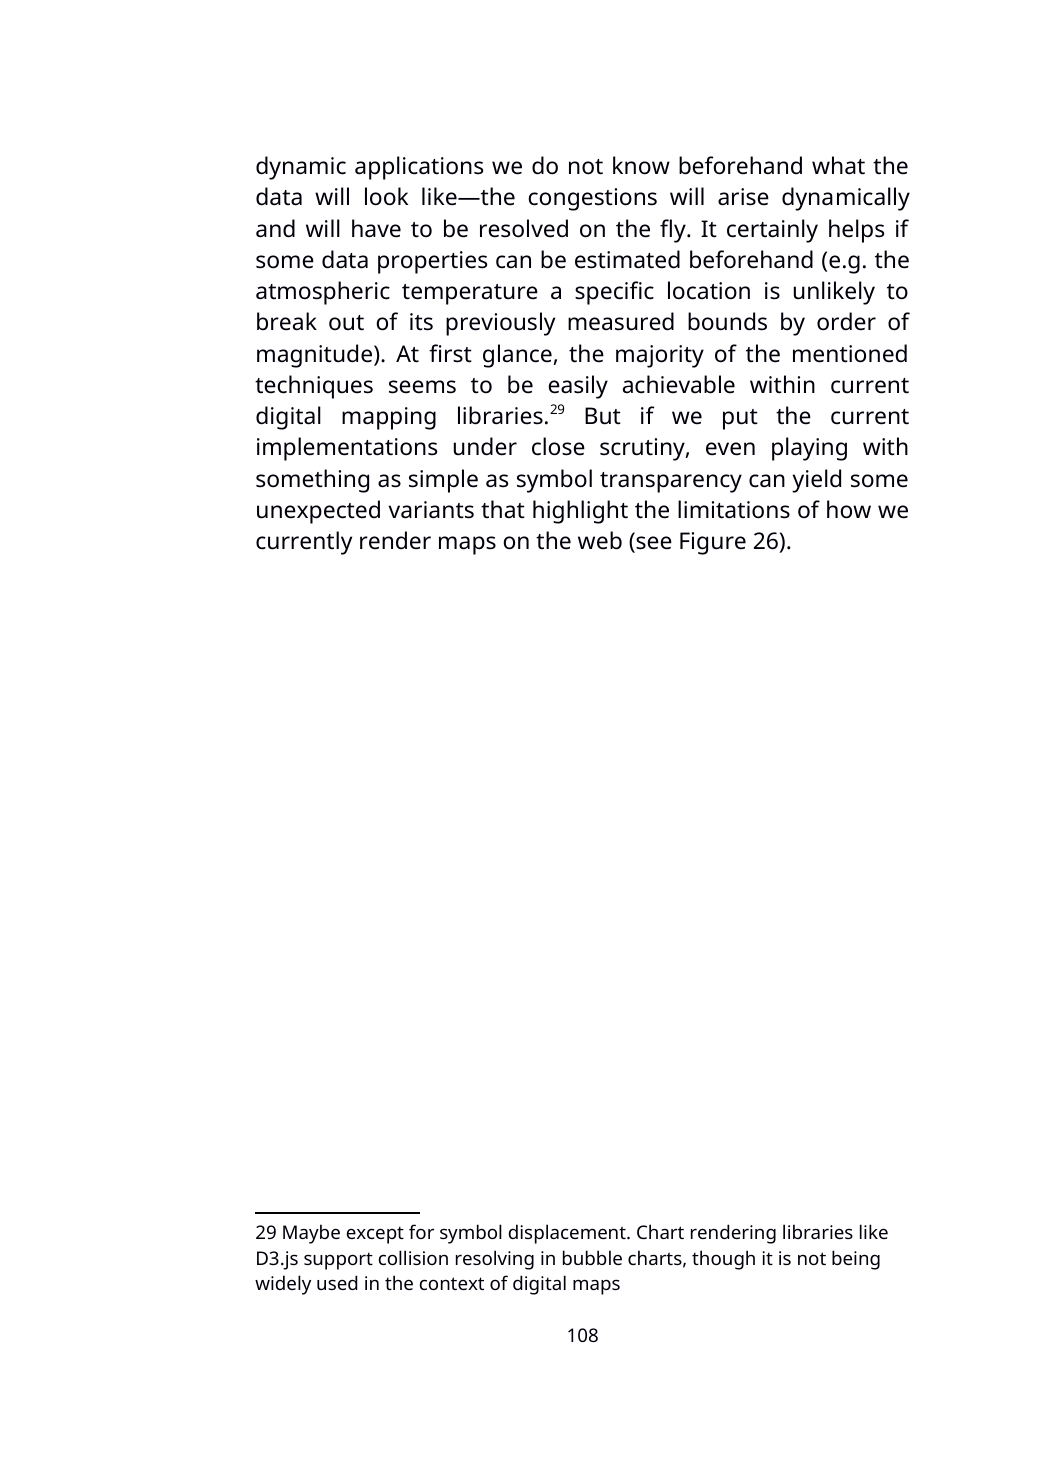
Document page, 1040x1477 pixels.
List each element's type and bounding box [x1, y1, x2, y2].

text [255, 150, 910, 556]
